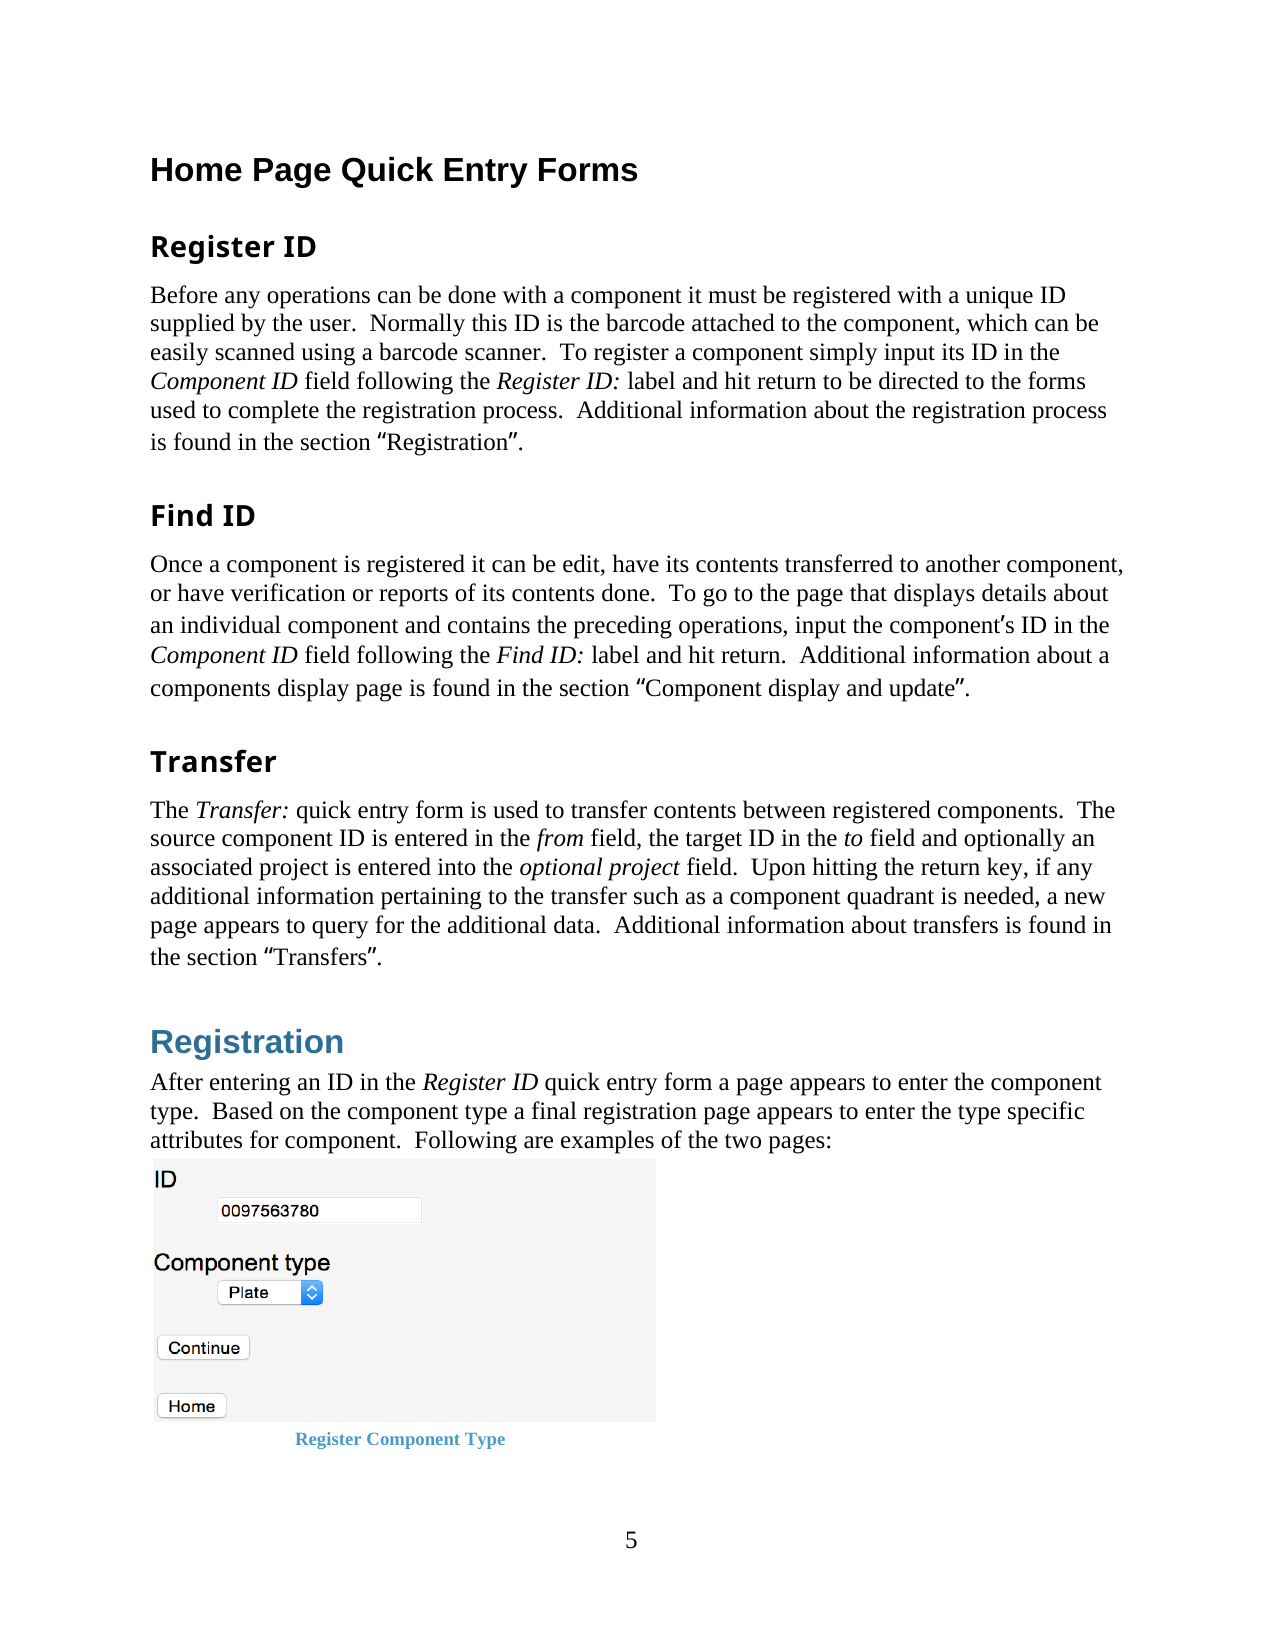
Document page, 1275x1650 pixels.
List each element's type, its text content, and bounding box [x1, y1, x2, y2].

subtitle Registration [150, 1022, 1125, 1061]
picture [150, 1159, 657, 1422]
subtitle Find ID [150, 495, 1125, 535]
subtitle Register ID [150, 226, 1125, 266]
text Once a component is registered it can be edit, have its contents transferred to another component, or have verification or reports of its contents done. To go to the page that displays details about an individual component and contains the preceding operations, input the component’s ID in the Component ID field following the Find ID: label and hit return. Additional information about a components display page is found in the section “Component display and update”. [150, 549, 1125, 703]
subtitle Transfer [150, 741, 1125, 781]
text After entering an ID in the Register ID quick entry form a page appears to enter the component type. Based on the component type a final registration page appears to enter the type specific attributes for component. Following are examples of the two pages: [150, 1067, 1125, 1153]
text Register Component Type [150, 1428, 1125, 1449]
text Before any operations can be done with a component it must be registered with a unique ID supplied by the user. Normally this ID is the barcode attached to the component, which can be easily scanned using a barcode scanner. To register a component simply input its ID in the Component ID field following the Register ID: label and hit return to be directed to the forms used to complete the registration process. Additional information about the registration process is found in the section “Registration”. [150, 280, 1125, 458]
text The Transfer: quick entry form is used to transfer contents between registered components. The source component ID is entered in the from field, the target ID in the to field and optionally an associated project is entered into the optional project field. Upon hitting the return key, if any additional information pertaining to the transfer such as a component quadrant is needed, a new page appears to query for the additional data. Additional information about transfers is found in the section “Transfers”. [150, 795, 1125, 972]
subtitle Home Page Quick Entry Forms [150, 150, 1125, 188]
